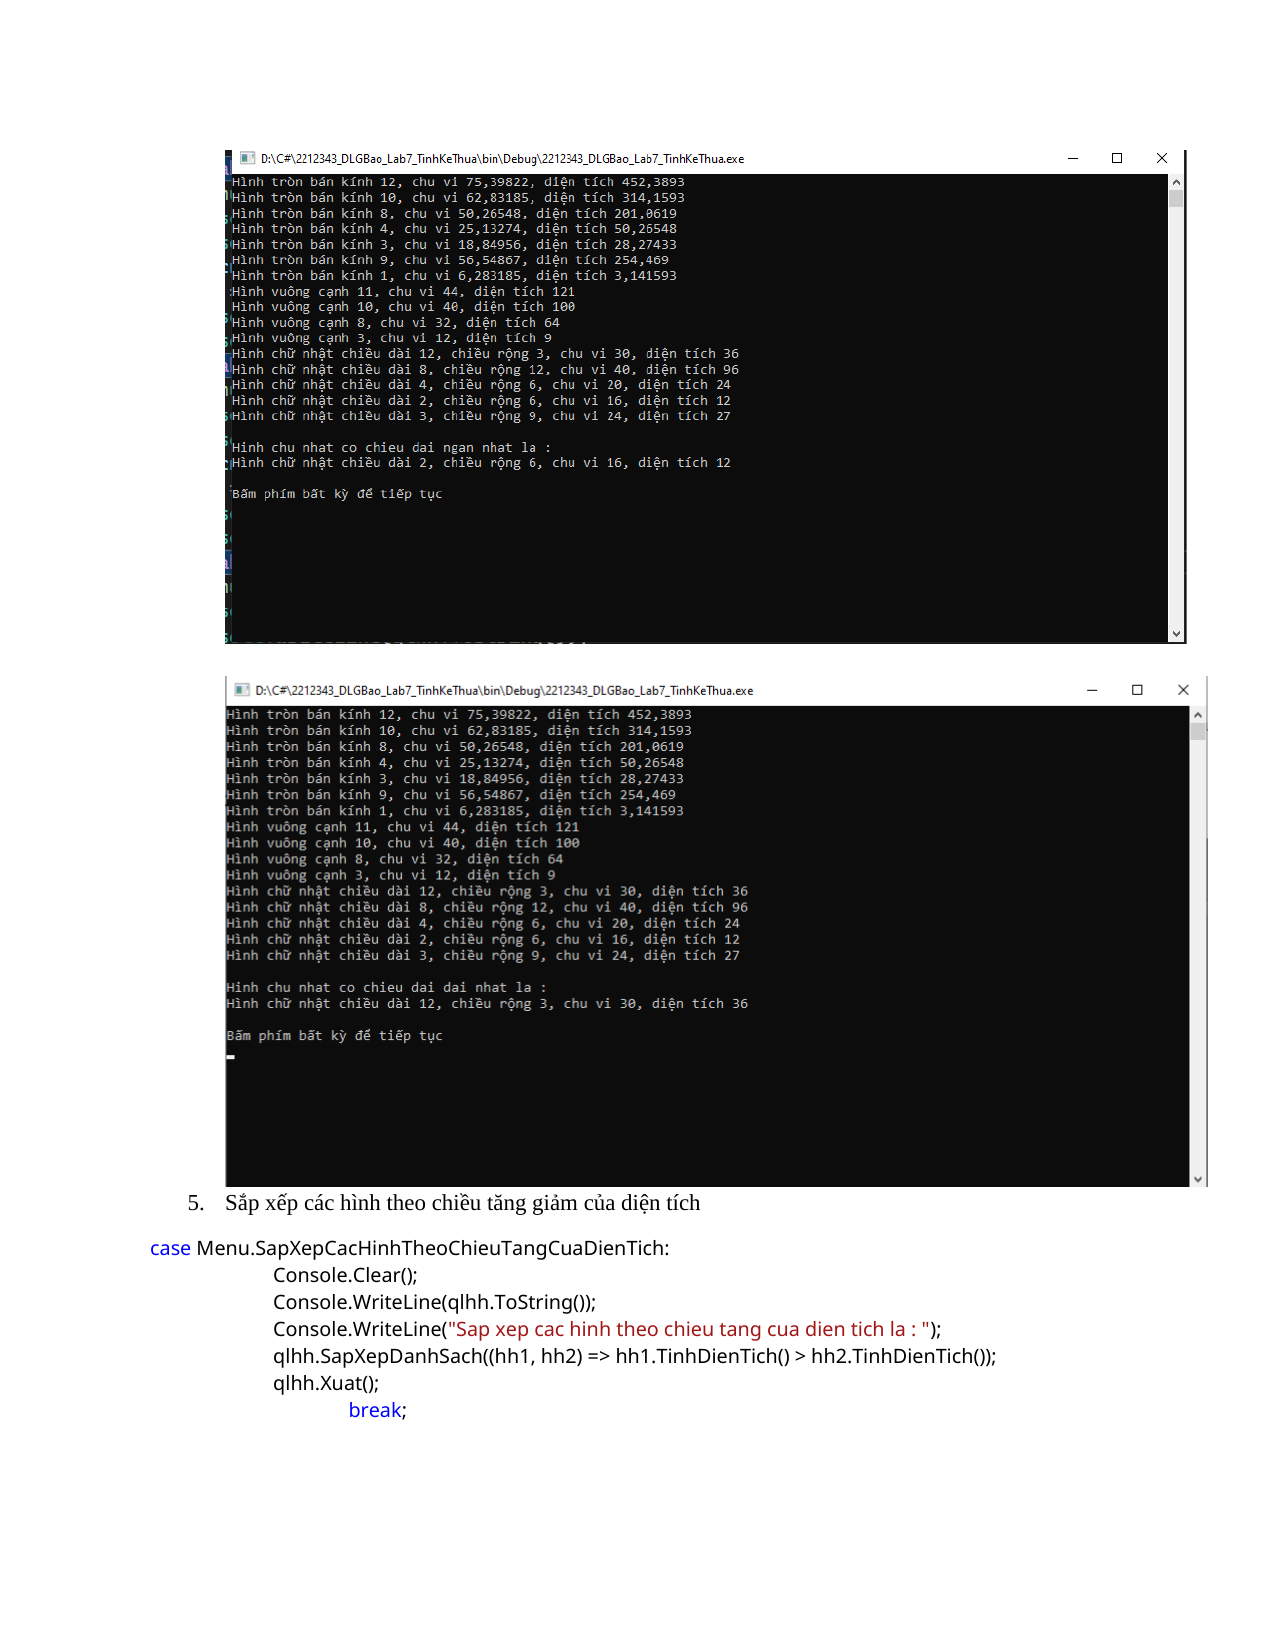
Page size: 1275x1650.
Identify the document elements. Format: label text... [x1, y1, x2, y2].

picture [225, 676, 1208, 1187]
text Console.WriteLine("Sap xep cac hinh theo chieu tang cua dien tich la : "); [150, 1315, 1125, 1342]
list Sắp xếp các hình theo chiều tăng giảm của diện tích [187, 1189, 1125, 1216]
list break; [225, 1396, 1125, 1423]
text Console.Clear(); [150, 1261, 1125, 1288]
picture [225, 150, 1187, 644]
text case Menu.SapXepCacHinhTheoChieuTangCuaDienTich: [150, 1234, 1125, 1261]
text qlhh.Xuat(); [150, 1369, 1125, 1396]
text Console.WriteLine(qlhh.ToString()); [150, 1288, 1125, 1315]
text qlhh.SapXepDanhSach((hh1, hh2) => hh1.TinhDienTich() > hh2.TinhDienTich()); [150, 1342, 1125, 1369]
